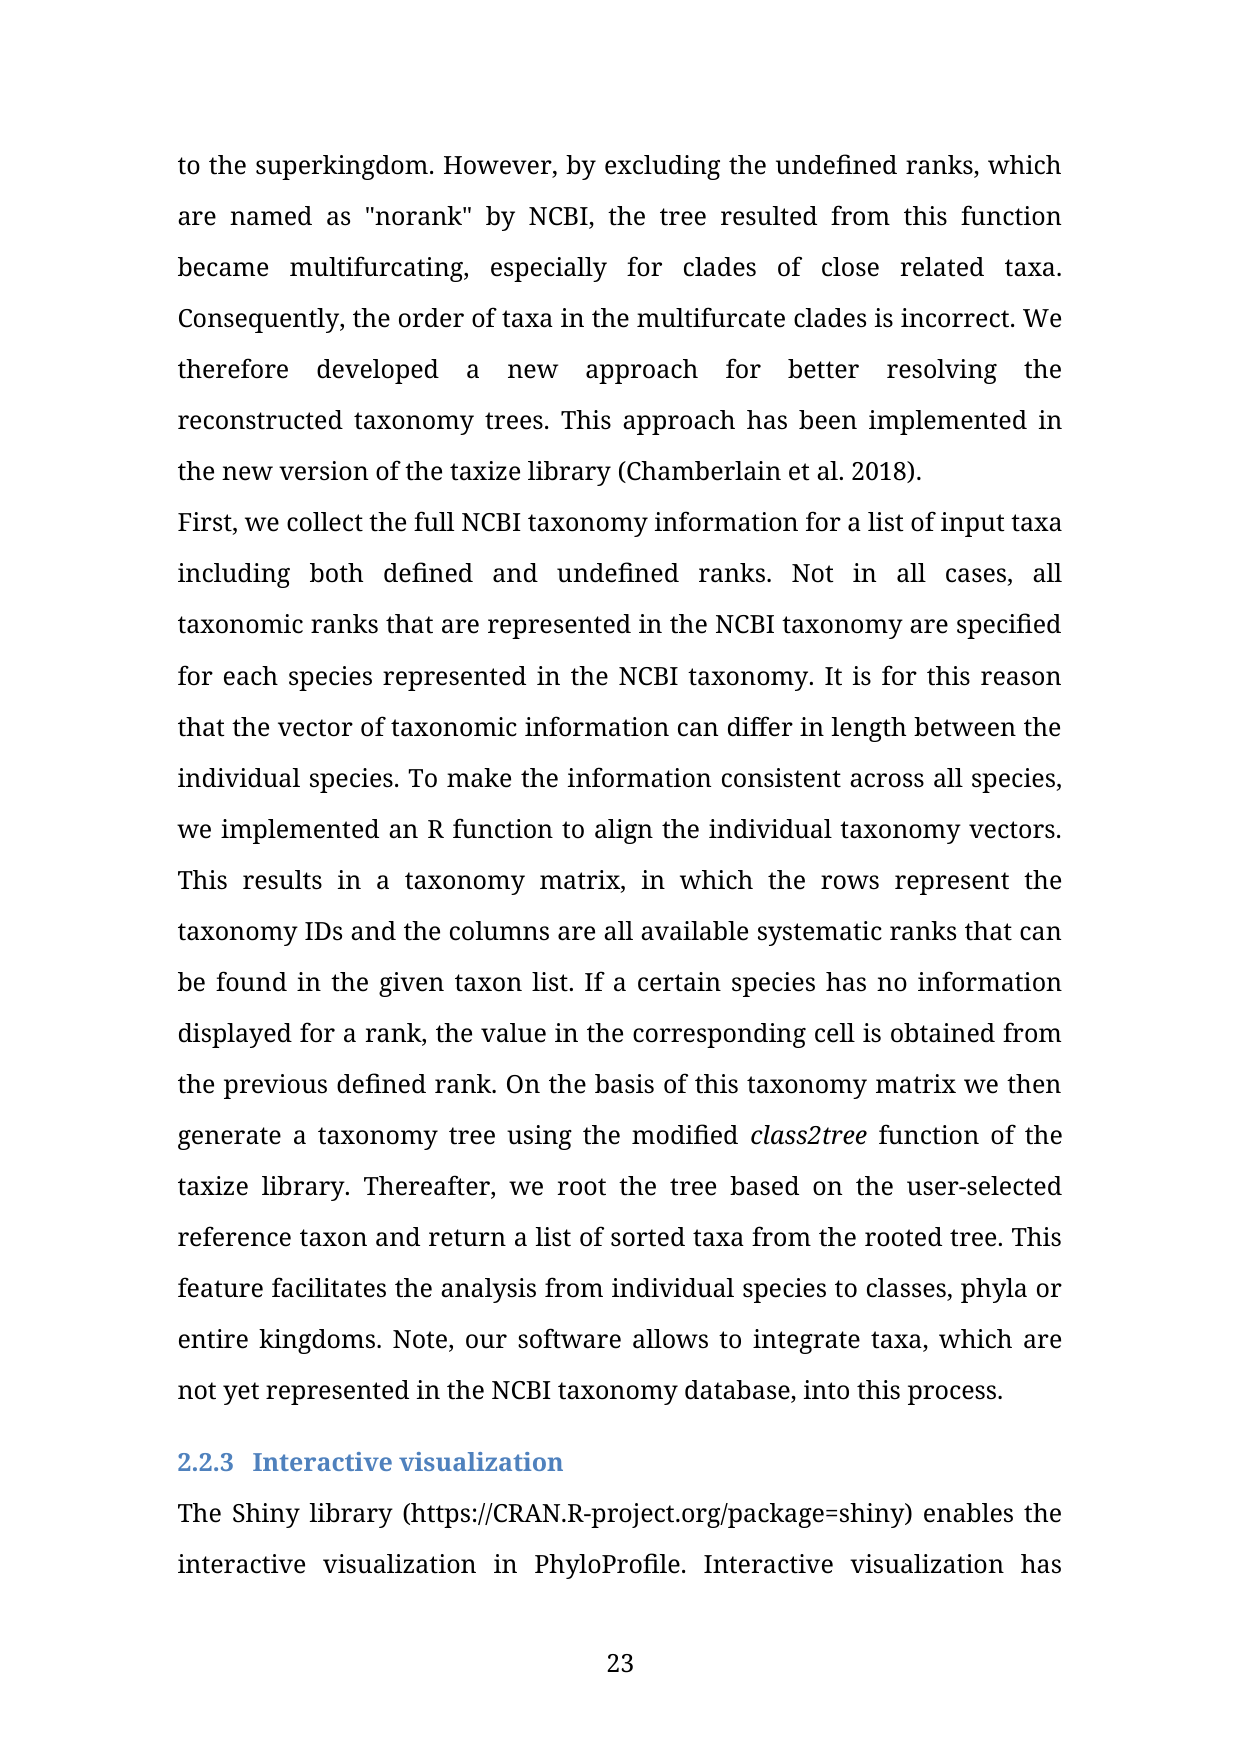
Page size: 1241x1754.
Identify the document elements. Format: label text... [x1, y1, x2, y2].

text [177, 148, 1063, 488]
text First, we collect the full NCBI taxonomy information for a list of input taxa including both defined and undefined ranks. Not in all cases, all taxonomic ranks that are represented in the NCBI taxonomy are specified for each species represented in the NCBI taxonomy. It is for this reason that the vector of taxonomic information can differ in length between the individual species. To make the information consistent across all species, we implemented an R function to align the individual taxonomy vectors. This results in a taxonomy matrix, in which the rows represent the taxonomy IDs and the columns are all available systematic ranks that can be found in the given taxon list. If a certain species has no information displayed for a rank, the value in the corresponding cell is obtained from the previous defined rank. On the basis of this taxonomy matrix we then generate a taxonomy tree using the modified class2tree function of the taxize library. Thereafter, we root the tree based on the user-selected reference taxon and return a list of sorted taxa from the rooted tree. This feature facilitates the analysis from individual species to classes, phyla or entire kingdoms. Note, our software allows to integrate taxa, which are not yet represented in the NCBI taxonomy database, into this process. [177, 505, 1063, 1407]
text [177, 1496, 1063, 1581]
subtitle Interactive visualization [177, 1444, 1063, 1479]
